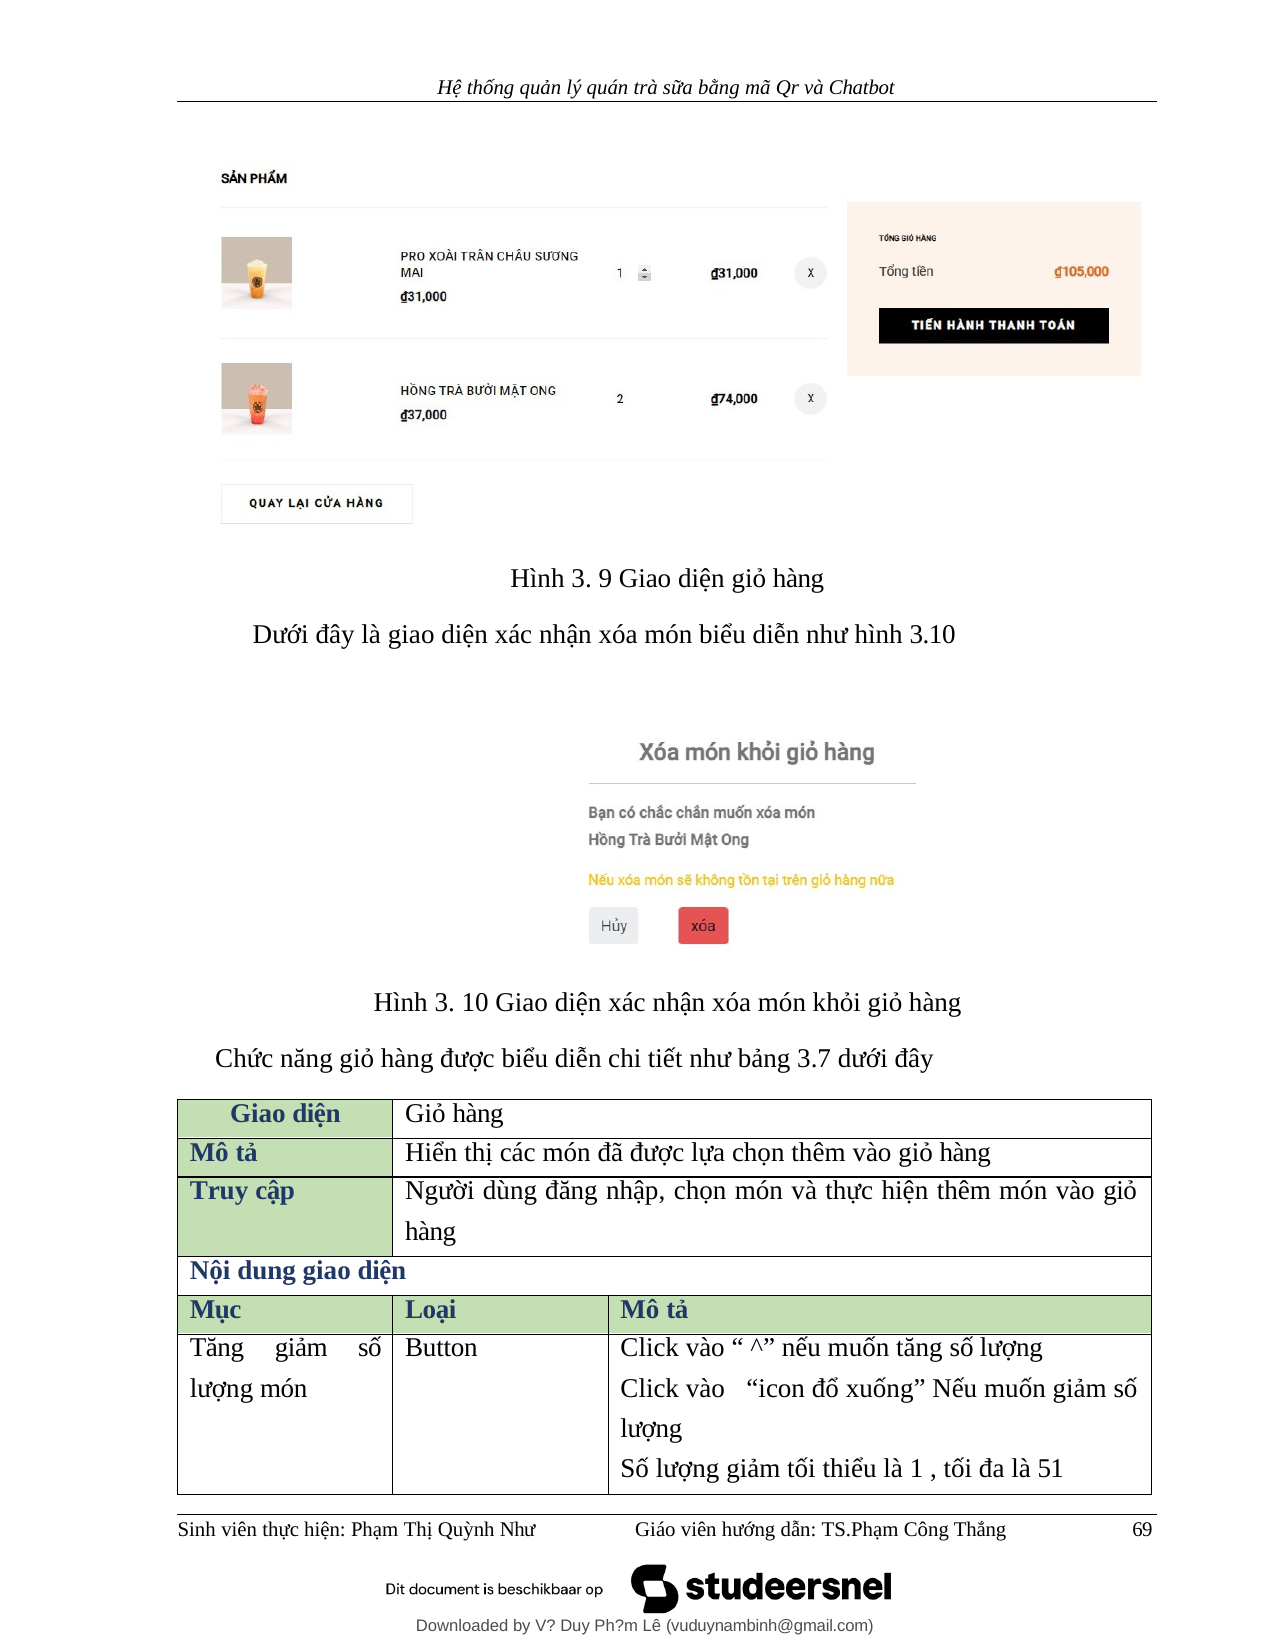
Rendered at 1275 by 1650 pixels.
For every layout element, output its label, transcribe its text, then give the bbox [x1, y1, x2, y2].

text Hình 3. 10 Giao diện xác nhận xóa món khỏi giỏ hàng Chức năng giỏ hàng được biểu diễn chi tiết như bảng 3.7 dưới đây [215, 986, 998, 1074]
table_cell Mô tả [178, 1139, 392, 1176]
table_cell Truy cập [178, 1178, 392, 1256]
table_cell Người dùng đăng nhập, chọn món và thực hiện thêm món vào giỏ hàng [393, 1178, 1151, 1256]
table_cell Mục [178, 1296, 392, 1333]
table_cell Mô tả [609, 1296, 1151, 1333]
picture [213, 161, 1152, 526]
text Hình 3. 9 Giao diện giỏ hàng [180, 562, 1155, 593]
text Dưới đây là giao diện xác nhận xóa món biểu diễn như hình 3.10 [252, 618, 1231, 649]
table_cell Click vào “ ^” nếu muốn tăng số lượng Click vào “icon đổ xuống” Nếu muốn giảm số lượng Số lượng giảm tối thiểu là 1 , tối đa là 51 [609, 1335, 1151, 1494]
table_cell Nội dung giao diện [178, 1257, 1151, 1294]
table_cell Button [393, 1335, 608, 1494]
table_cell Hiển thị các món đã được lựa chọn thêm vào giỏ hàng [393, 1139, 1151, 1176]
table_cell Tăng giảm số lượng món [178, 1335, 392, 1494]
picture [586, 738, 917, 954]
table_header Giao diện [178, 1100, 392, 1137]
table_cell Loại [393, 1296, 608, 1333]
table_header Giỏ hàng [393, 1100, 1151, 1137]
text Sinh viên thực hiện: Phạm Thị Quỳnh Như Giáo viên hướng dẫn: TS.Phạm Công Thắng 69 [177, 1513, 1231, 1541]
picture [325, 1558, 951, 1619]
